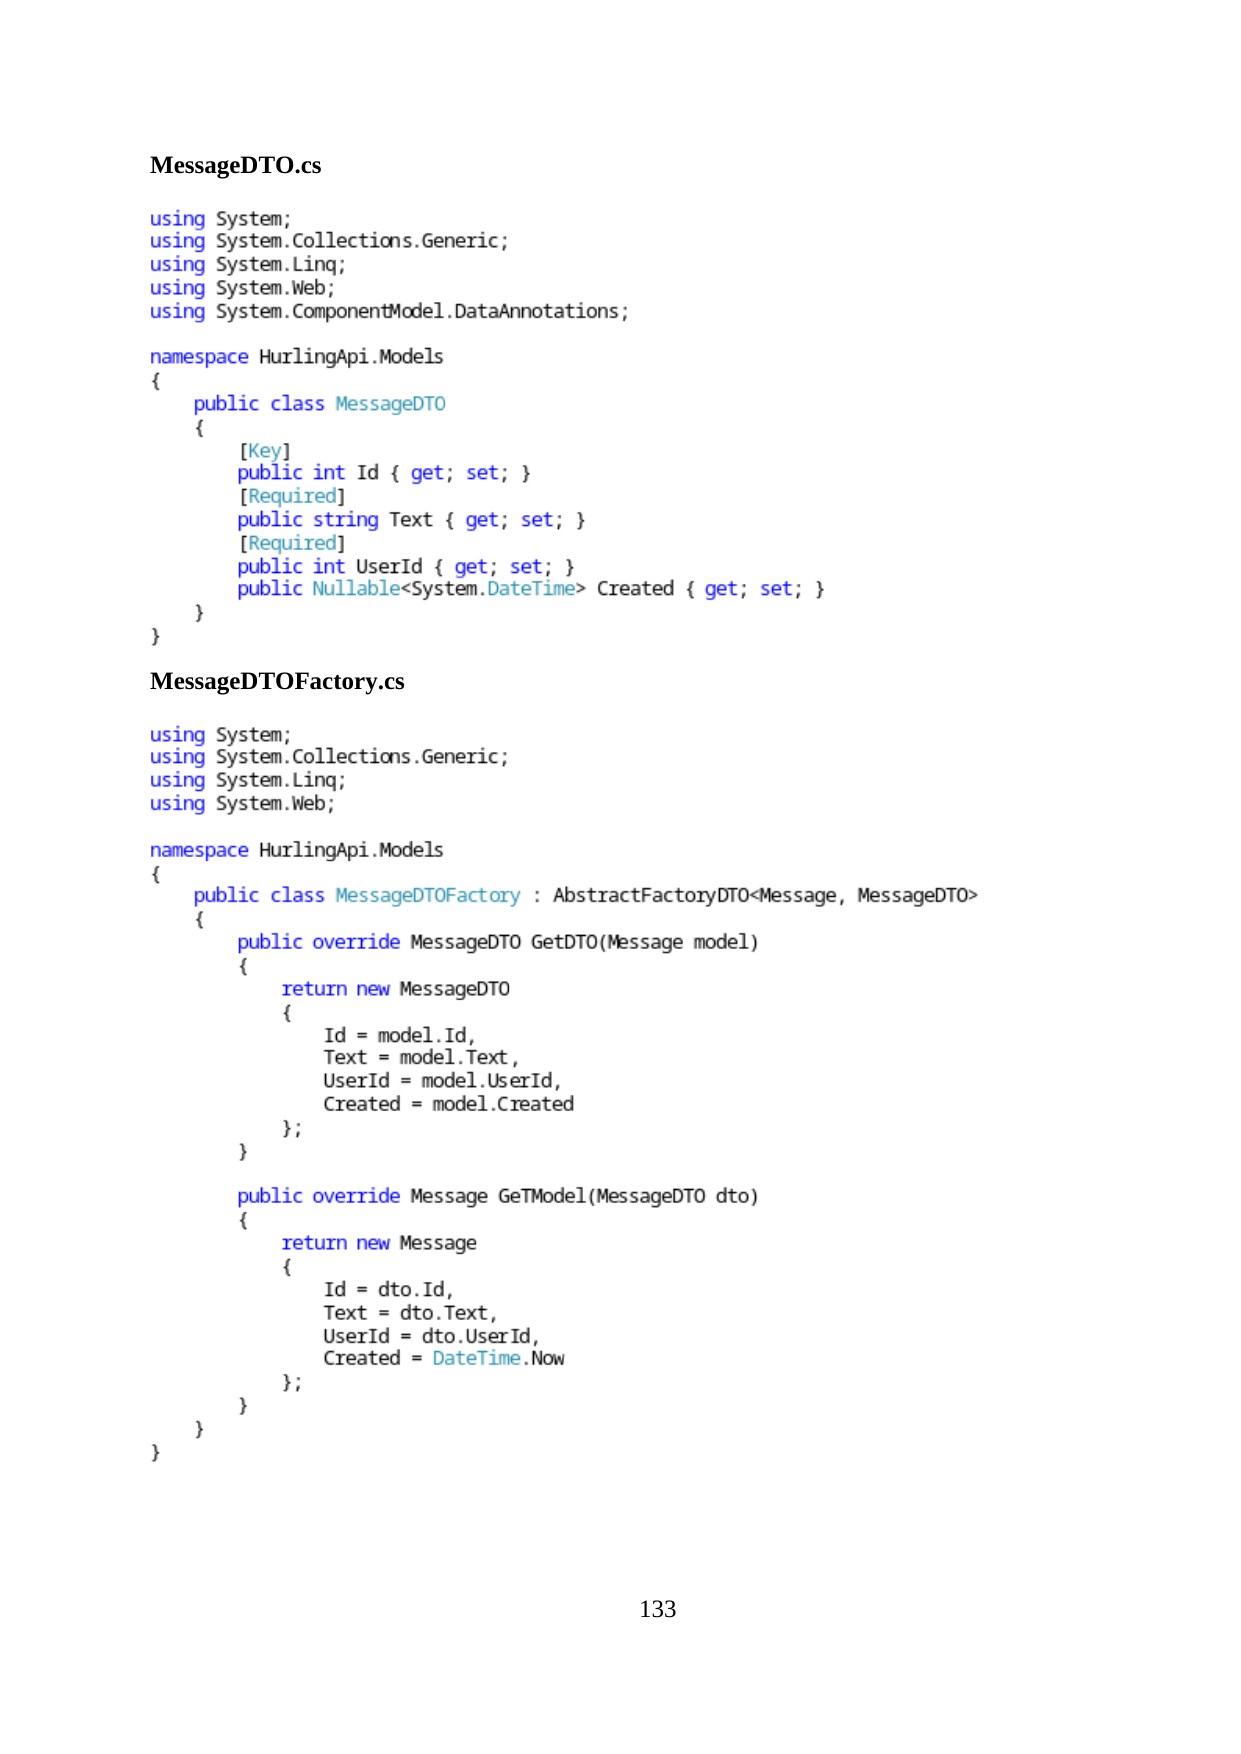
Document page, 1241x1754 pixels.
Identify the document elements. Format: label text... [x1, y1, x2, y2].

subtitle MessageDTOFactory.cs [150, 666, 1090, 694]
subtitle MessageDTO.cs [150, 150, 1090, 179]
